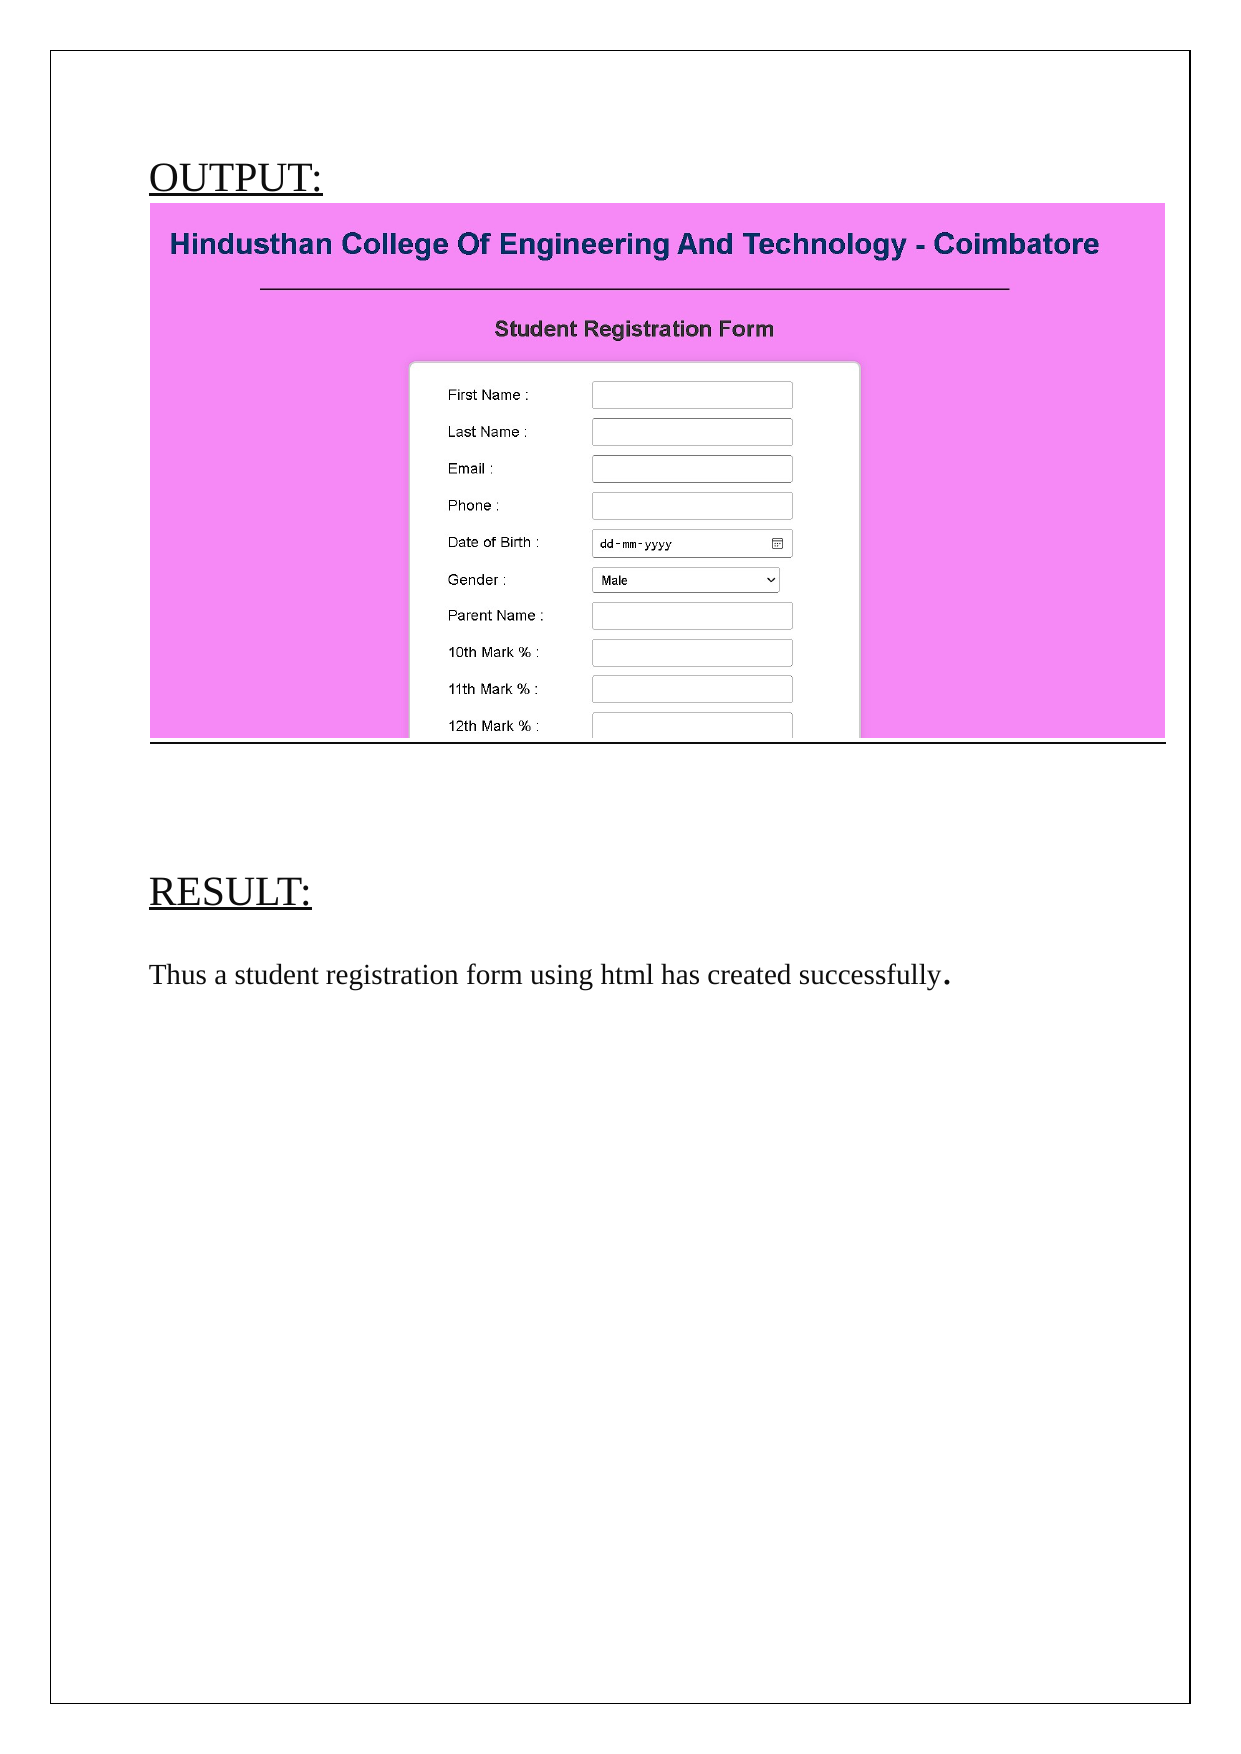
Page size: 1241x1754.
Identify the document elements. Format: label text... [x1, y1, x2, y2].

text OUTPUT: [148, 152, 1181, 200]
text Thus a student registration form using html has created successfully. [148, 946, 1174, 994]
picture [150, 203, 1165, 738]
text RESULT: [148, 866, 1181, 914]
